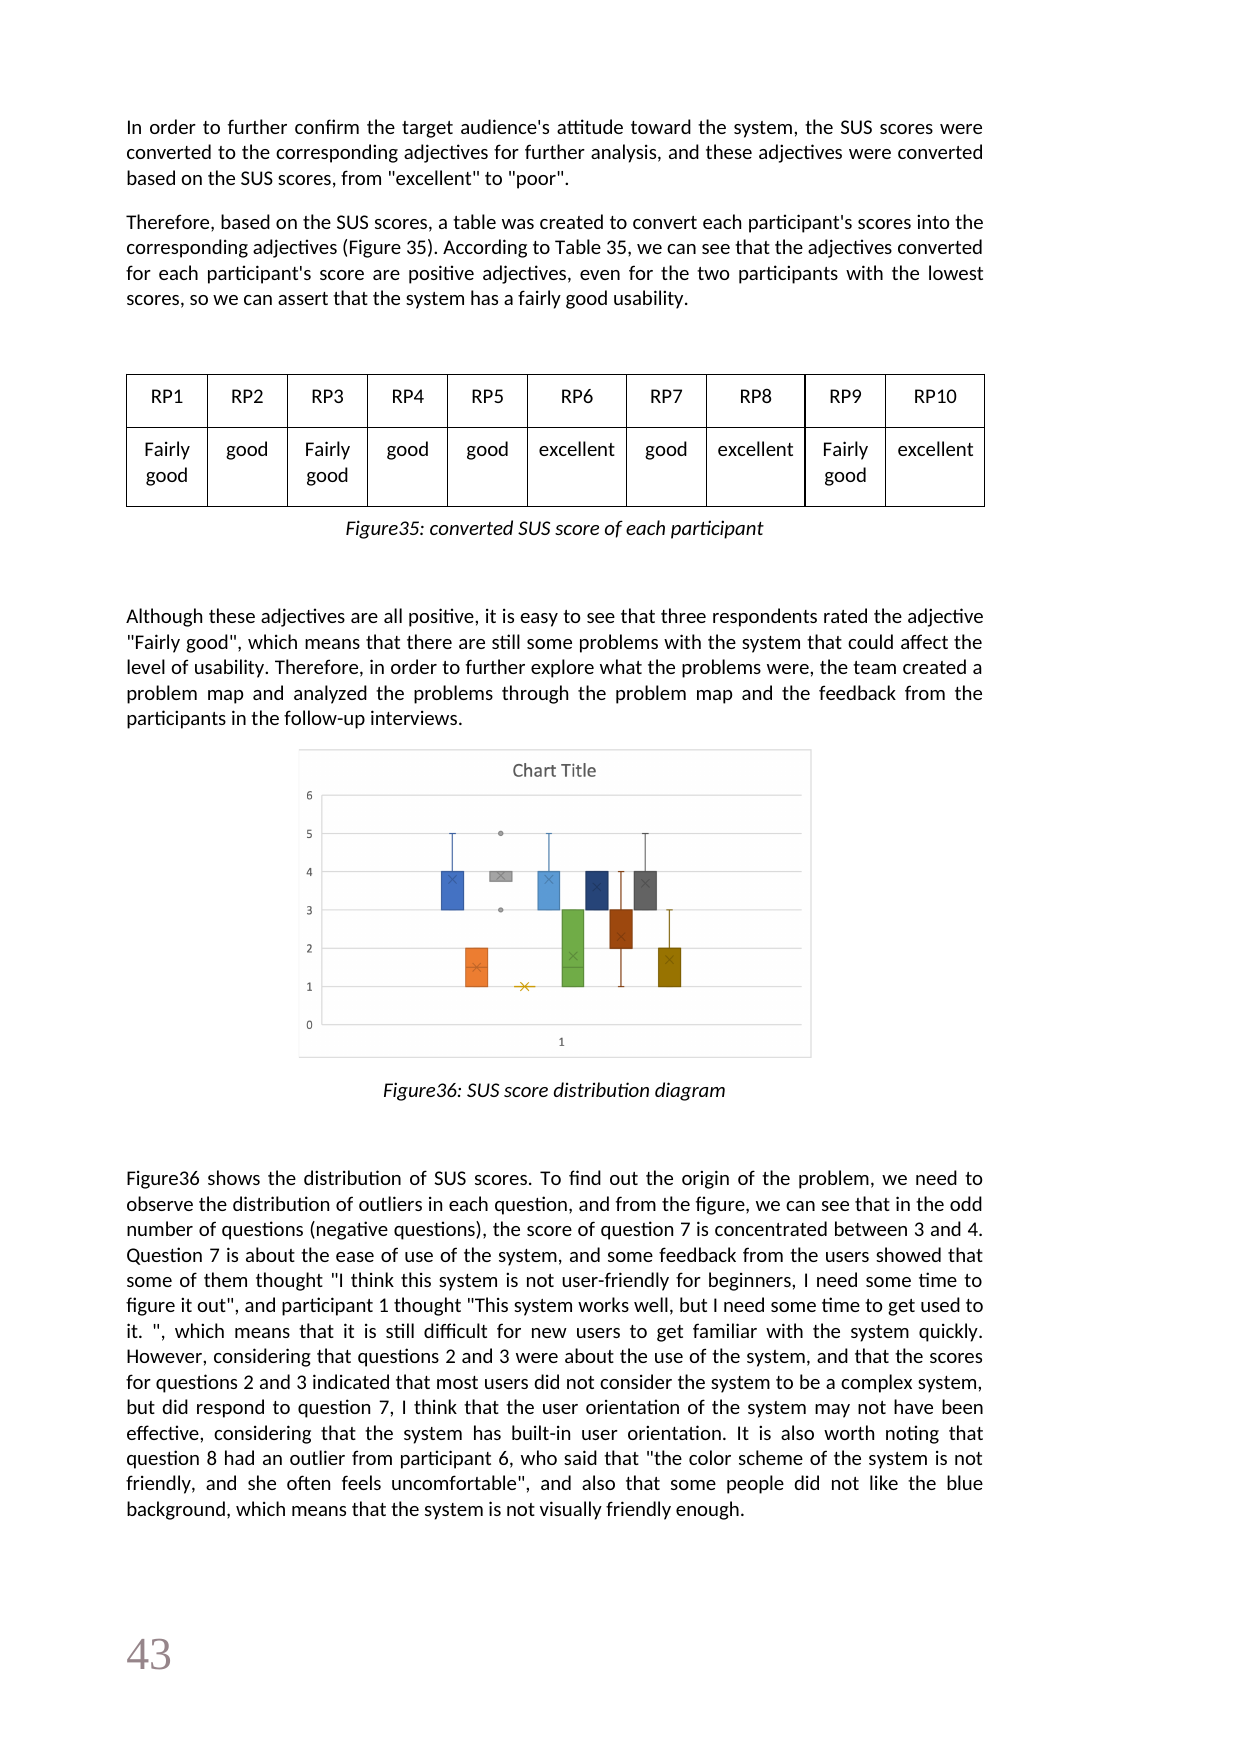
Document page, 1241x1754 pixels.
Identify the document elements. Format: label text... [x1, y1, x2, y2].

table_header RP4 [368, 375, 447, 427]
table_header RP9 [806, 375, 885, 427]
table_cell good [448, 428, 527, 506]
picture [298, 749, 813, 1059]
table_cell excellent [886, 428, 984, 506]
table_cell excellent [707, 428, 804, 506]
table_header RP1 [127, 375, 207, 427]
table_cell good [627, 428, 706, 506]
text Figure36 shows the distribution of SUS scores. To find out the origin of the problem, we need to observe the distribution of outliers in each question, and from the figure, we can see that in the odd number of questions (negative questions), the score of question 7 is concentrated between 3 and 4. Question 7 is about the ease of use of the system, and some feedback from the users showed that some of them thought "I think this system is not user-friendly for beginners, I need some time to figure it out", and participant 1 thought "This system works well, but I need some time to get used to it. ", which means that it is still difficult for new users to get familiar with the system quickly. However, considering that questions 2 and 3 were about the use of the system, and that the scores for questions 2 and 3 indicated that most users did not consider the system to be a complex system, but did respond to question 7, I think that the user orientation of the system may not have been effective, considering that the system has built-in user orientation. It is also worth noting that question 8 had an outlier from participant 6, who said that "the color scheme of the system is not friendly, and she often feels uncomfortable", and also that some people did not like the blue background, which means that the system is not visually friendly enough. [126, 1166, 985, 1521]
table_header RP3 [288, 375, 367, 427]
table_cell good [208, 428, 287, 506]
table_cell Fairly good [127, 428, 207, 506]
table_header RP8 [707, 375, 804, 427]
table_header RP10 [886, 375, 984, 427]
table_header RP5 [448, 375, 527, 427]
table_header RP7 [627, 375, 706, 427]
table_cell Fairly good [288, 428, 367, 506]
text In order to further confirm the target audience's attitude toward the system, the SUS scores were converted to the corresponding adjectives for further analysis, and these adjectives were converted based on the SUS scores, from "excellent" to "poor". [126, 114, 985, 190]
text Therefore, based on the SUS scores, a table was created to convert each participant's scores into the corresponding adjectives (Figure 35). According to Table 35, we can see that the adjectives converted for each participant's score are positive adjectives, even for the two participants with the lowest scores, so we can assert that the system has a fairly good usability. [126, 209, 985, 311]
table_header RP6 [528, 375, 626, 427]
table_cell good [368, 428, 447, 506]
text Figure35: converted SUS score of each participant [126, 515, 985, 541]
text Figure36: SUS score distribution diagram [126, 1077, 985, 1103]
text Although these adjectives are all positive, it is easy to see that three respondents rated the adjective "Fairly good", which means that there are still some problems with the system that could affect the level of usability. Therefore, in order to further explore what the problems were, the team created a problem map and analyzed the problems through the problem map and the feedback from the participants in the follow-up interviews. [126, 604, 985, 731]
table_cell excellent [528, 428, 626, 506]
table_cell Fairly good [806, 428, 885, 506]
table_header RP2 [208, 375, 287, 427]
